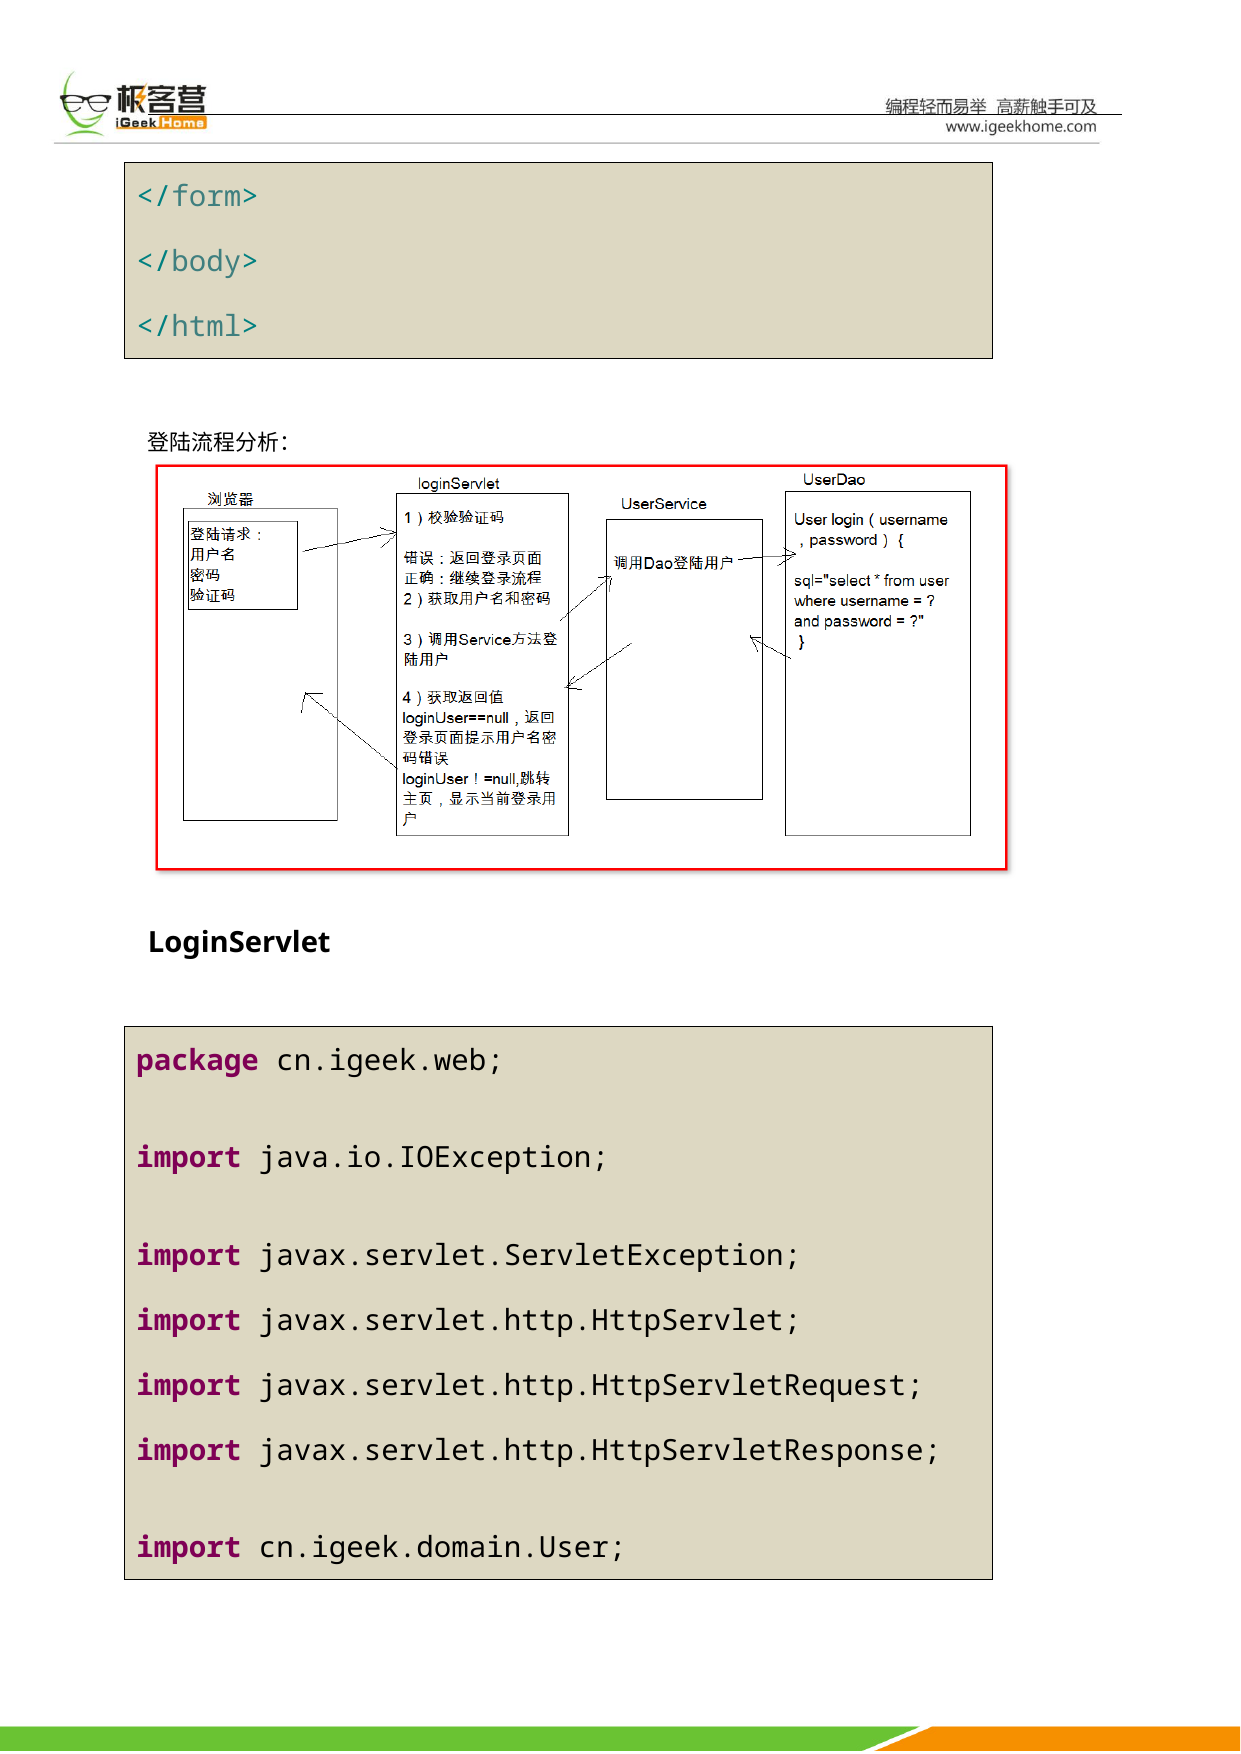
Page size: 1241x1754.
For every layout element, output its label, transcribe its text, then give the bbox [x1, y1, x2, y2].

text LoginServlet [148, 908, 1122, 973]
text 登陆流程分析： [148, 424, 1122, 457]
picture [0, 1688, 1241, 1751]
picture [147, 456, 1016, 879]
picture [0, 1, 1203, 151]
